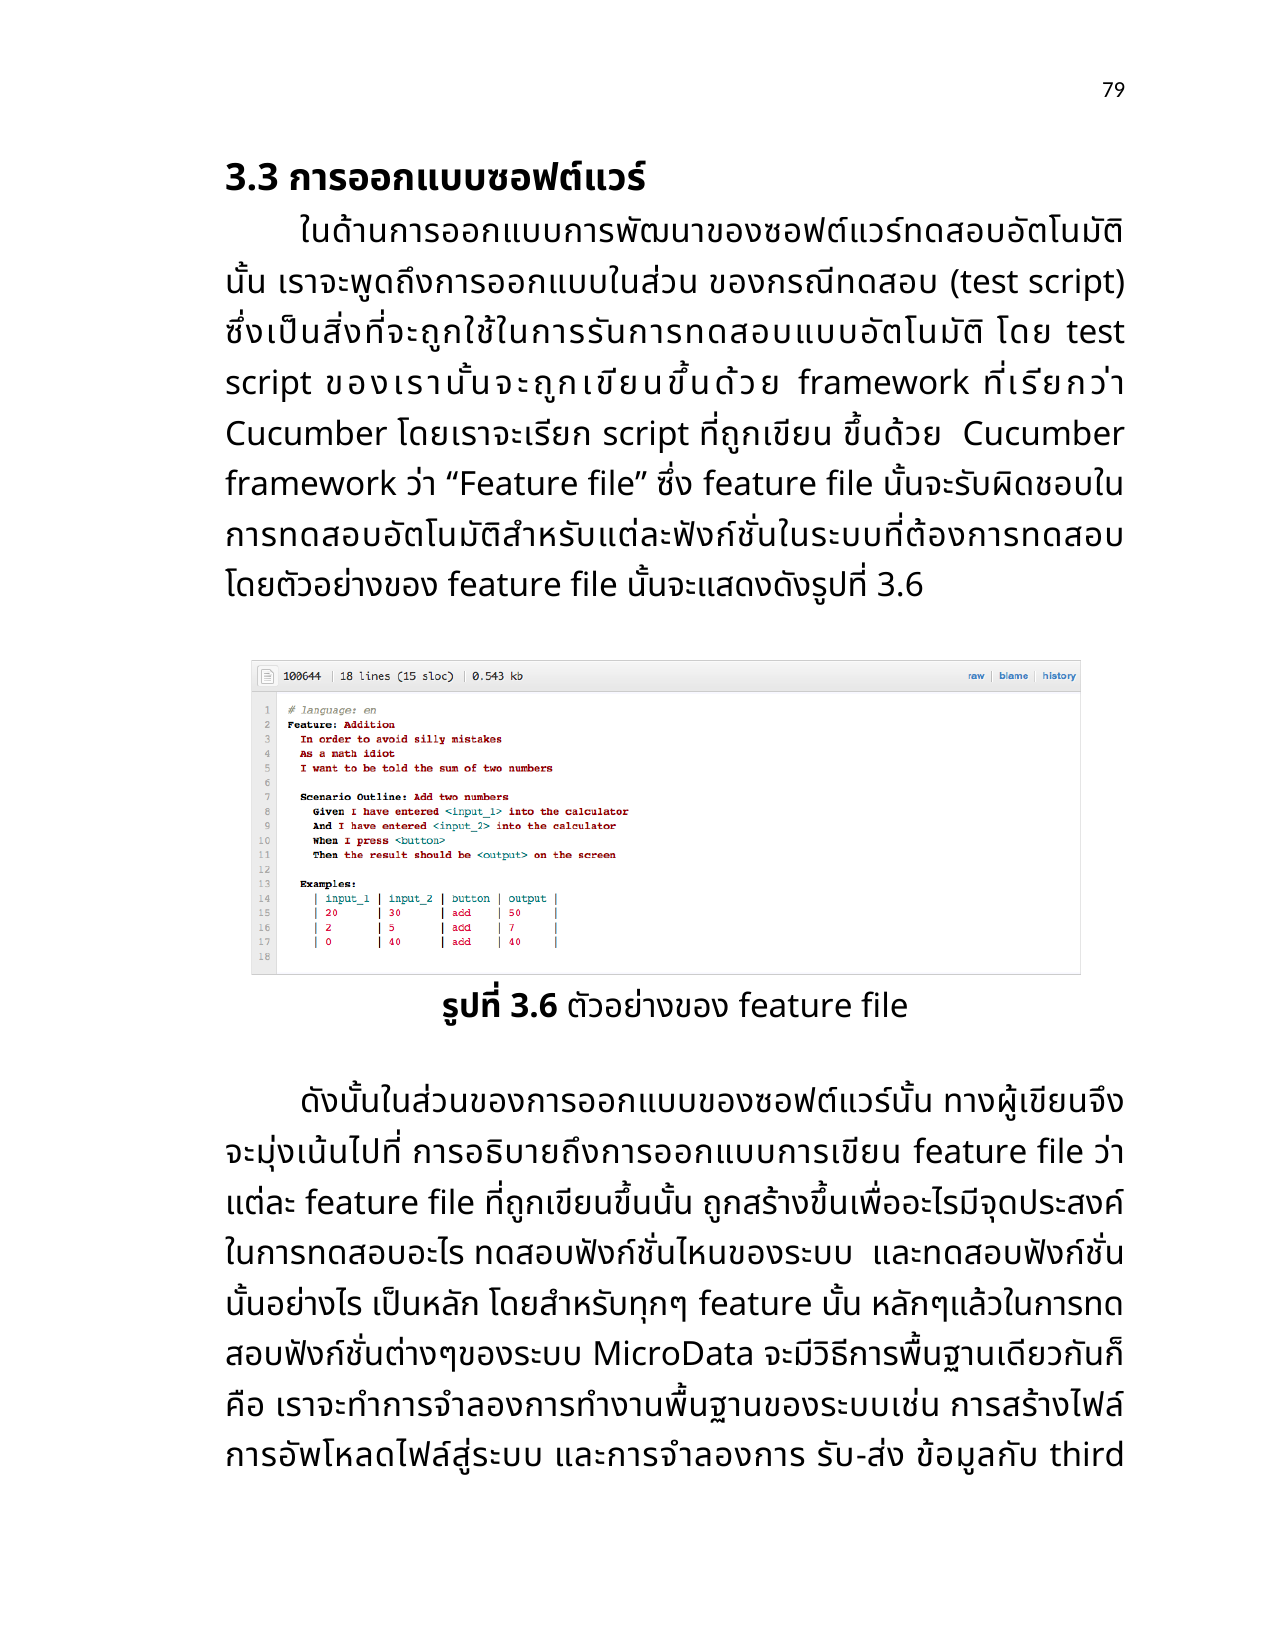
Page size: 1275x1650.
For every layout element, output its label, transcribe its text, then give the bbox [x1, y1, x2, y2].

text 3.3 การออกแบบซอฟต์แวร์ [225, 150, 1125, 207]
text รูปที่ 3.6 ตัวอย่างของ feature file [225, 981, 1125, 1032]
picture [242, 657, 1108, 982]
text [225, 1077, 1125, 1482]
text ในด้านการออกแบบการพัฒนาของซอฟต์แวร์ทดสอบอัตโนมัตินั้น เราจะพูดถึงการออกแบบในส่วน ของกรณีทดสอบ (test script) ซึ่งเป็นสิ่งที่จะถูกใช้ในการรันการทดสอบแบบอัตโนมัติ โดย test script ของเรานั้นจะถูกเขียนขึ้นด้วย framework ที่เรียกว่า Cucumber โดยเราจะเรียก script ที่ถูกเขียน ขึ้นด้วย Cucumber framework ว่า “Feature file” ซึ่ง feature file นั้นจะรับผิดชอบในการทดสอบอัตโนมัติสำหรับแต่ละฟังก์ชั่นในระบบที่ต้องการทดสอบ โดยตัวอย่างของ feature file นั้นจะแสดงดังรูปที่ 3.6 [225, 207, 1125, 612]
